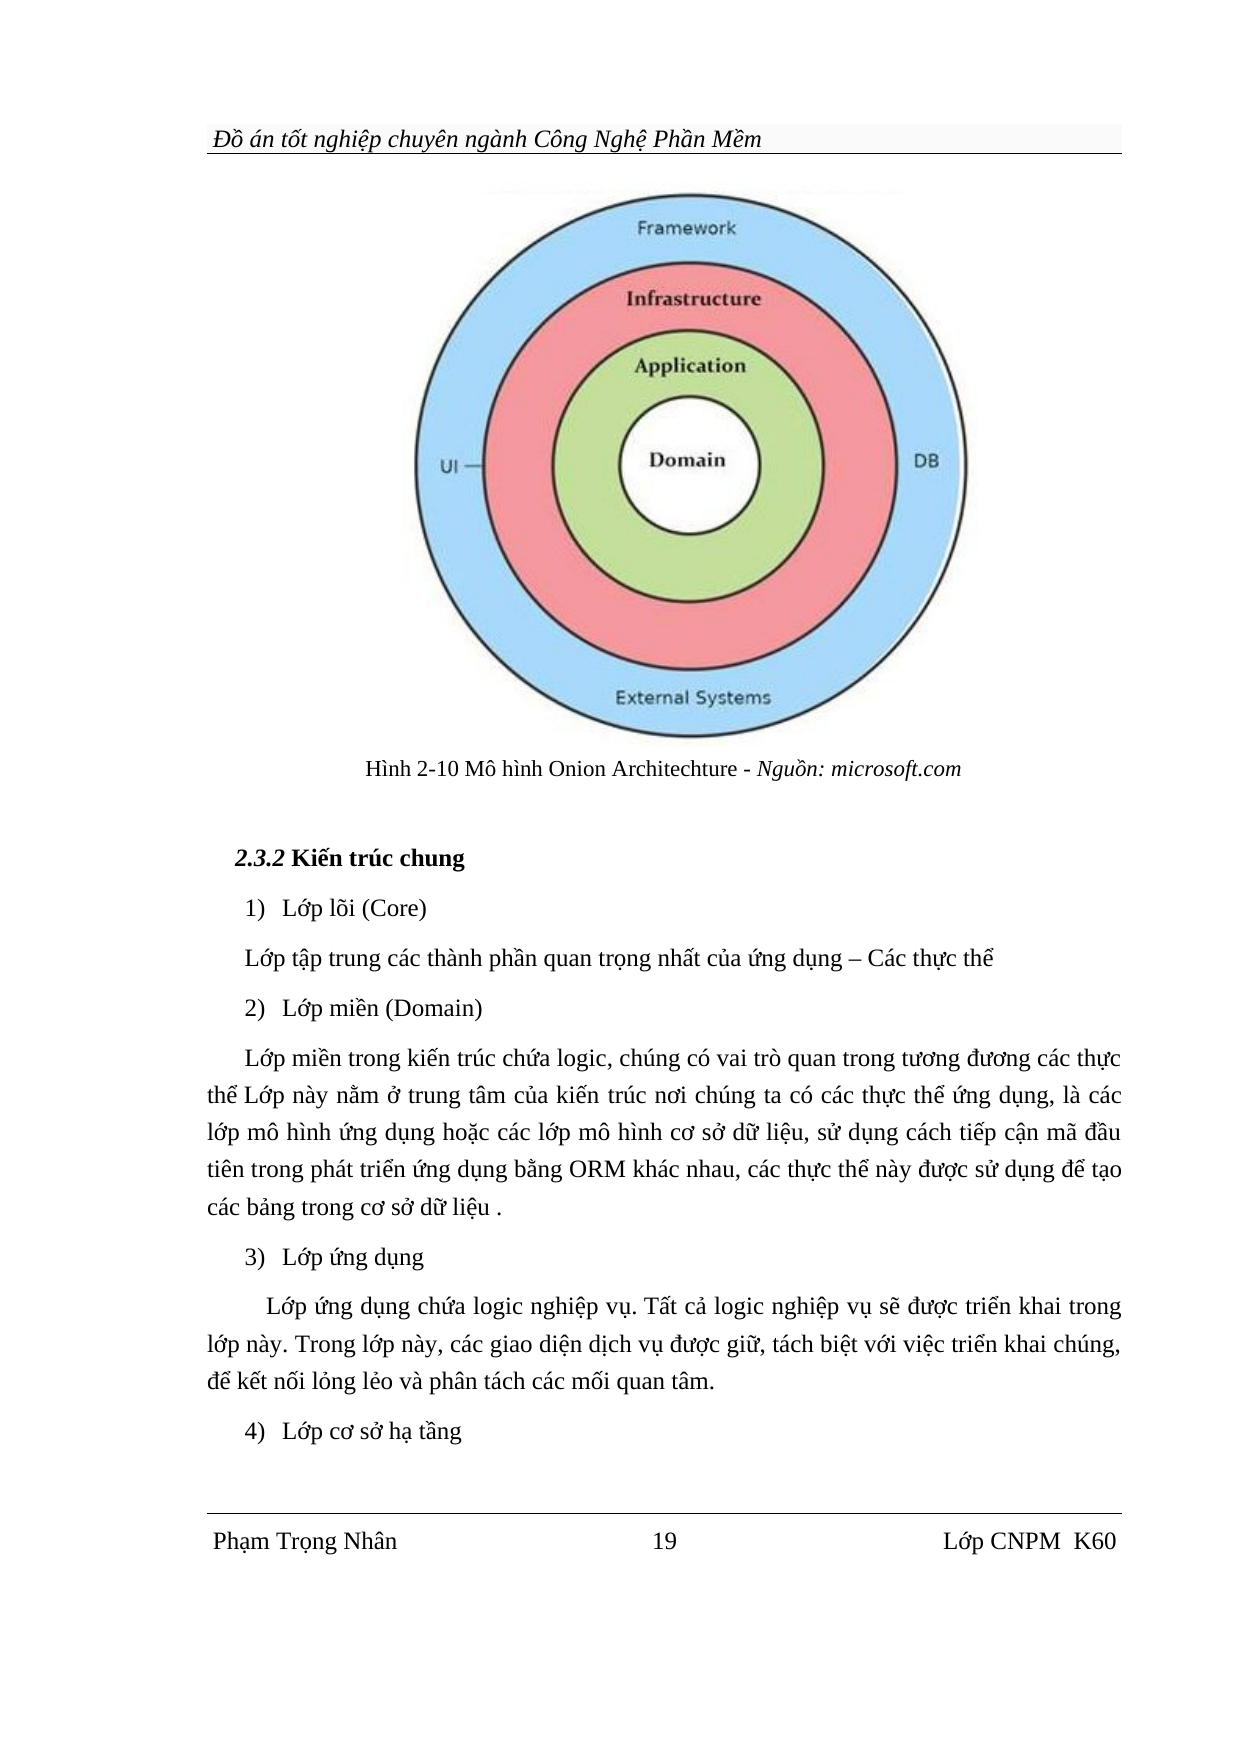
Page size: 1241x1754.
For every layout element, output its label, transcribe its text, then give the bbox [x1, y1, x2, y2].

text Lớp miền trong kiến ​​trúc chứa logic, chúng có vai trò quan trong tương đương các thực thể Lớp này nằm ở trung tâm của kiến ​​trúc nơi chúng ta có các thực thể ứng dụng, là các lớp mô hình ứng dụng hoặc các lớp mô hình cơ sở dữ liệu, sử dụng cách tiếp cận mã đầu tiên trong phát triển ứng dụng bằng ORM khác nhau, các thực thể này được sử dụng để tạo các bảng trong cơ sở dữ liệu . [207, 1043, 1122, 1221]
subtitle Kiến trúc chung [235, 843, 1122, 872]
text Lớp tập trung các thành phần quan trọng nhất của ứng dụng – Các thực thể [207, 943, 1122, 972]
list Lớp ứng dụng [244, 1242, 1122, 1270]
list Lớp miền (Domain) [244, 993, 1122, 1022]
list Lớp cơ sở hạ tầng [244, 1416, 1122, 1444]
list Lớp lõi (Core) [244, 893, 1122, 922]
text Lớp ứng dụng chứa logic nghiệp vụ. Tất cả logic nghiệp vụ sẽ được triển khai trong lớp này. Trong lớp này, các giao diện dịch vụ được giữ, tách biệt với việc triển khai chúng, để kết nối lỏng lẻo và phân tách các mối quan tâm. [207, 1291, 1122, 1395]
